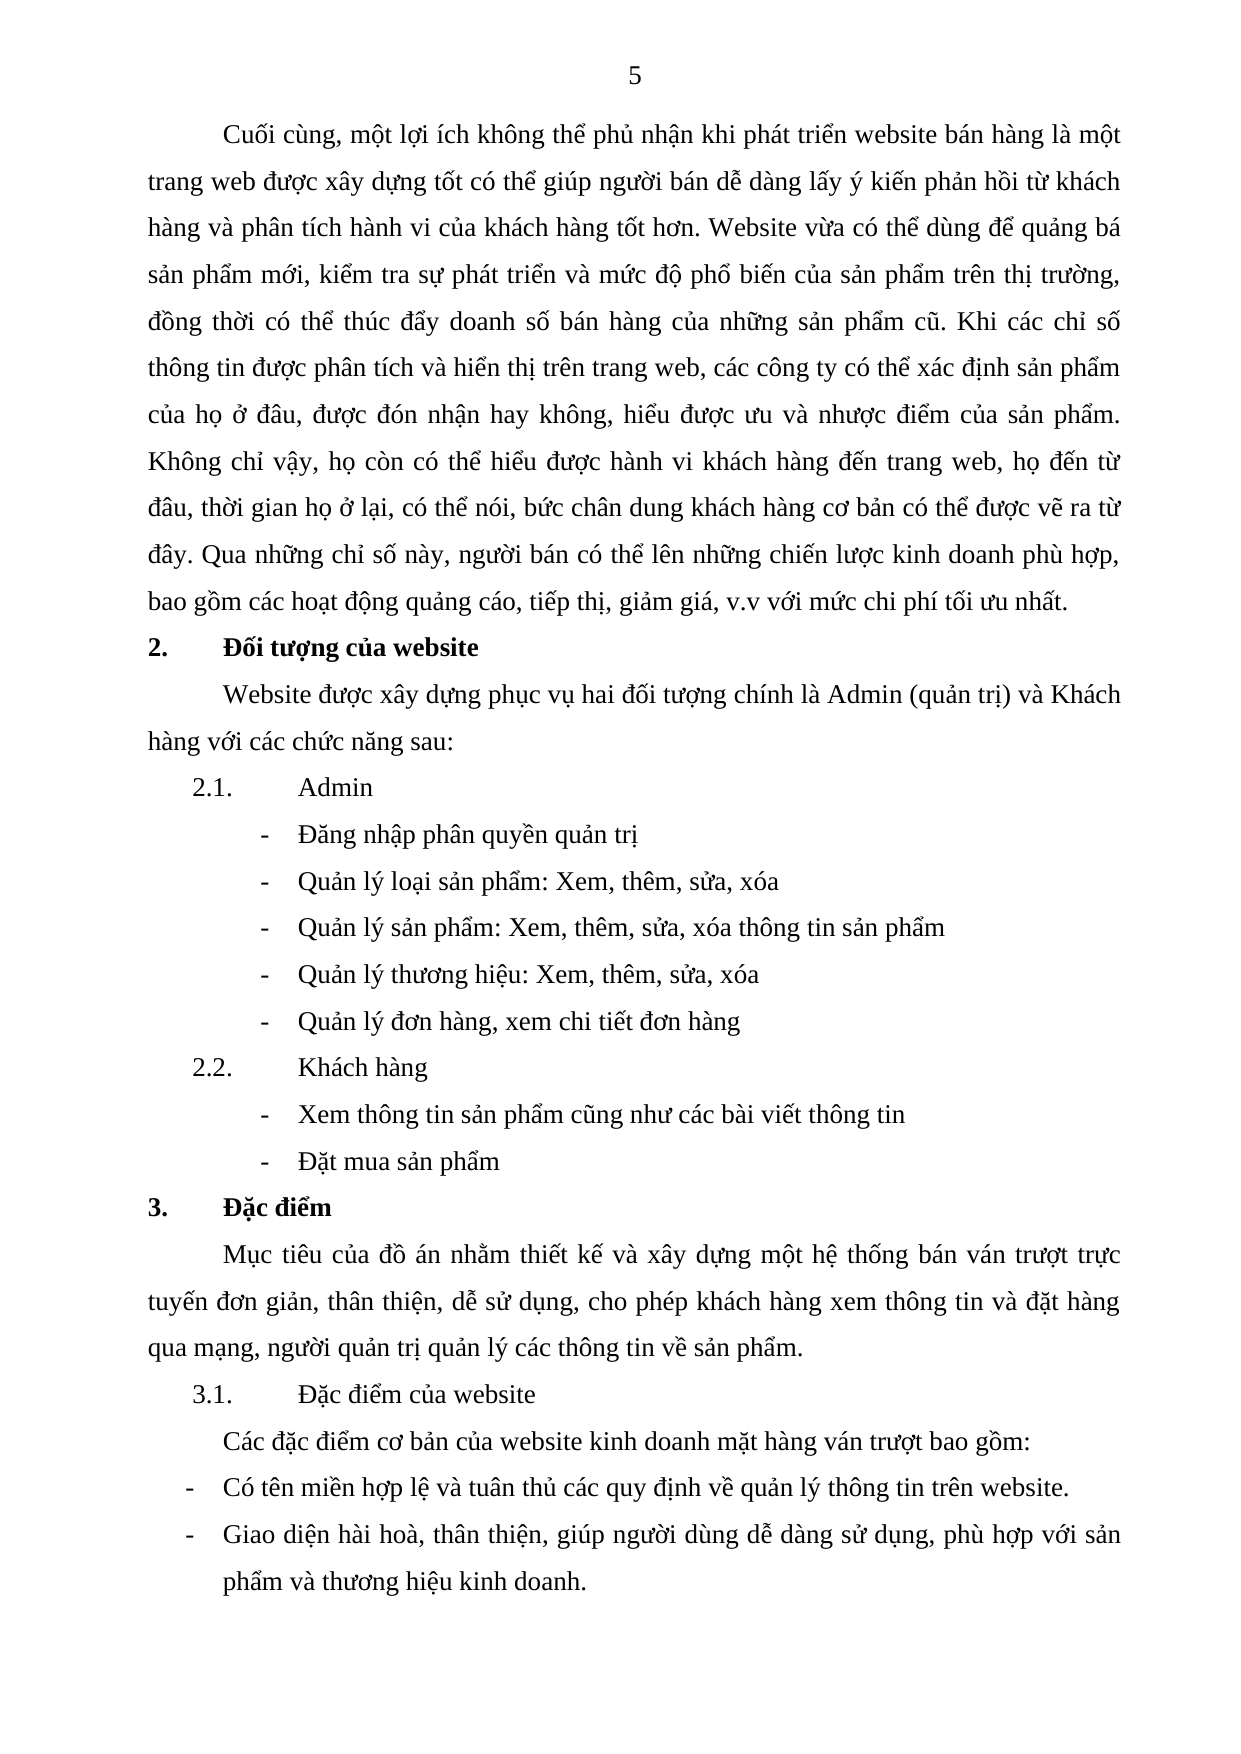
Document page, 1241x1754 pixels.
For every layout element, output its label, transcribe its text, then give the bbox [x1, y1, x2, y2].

subtitle 3. Đặc điểm [148, 1191, 1122, 1223]
subtitle 2. Đối tượng của website [148, 631, 1122, 663]
list Quản lý sản phẩm: Xem, thêm, sửa, xóa thông tin sản phẩm [260, 911, 1122, 943]
list Quản lý thương hiệu: Xem, thêm, sửa, xóa [260, 958, 1122, 989]
list Xem thông tin sản phẩm cũng như các bài viết thông tin [260, 1098, 1122, 1129]
list Giao diện hài hoà, thân thiện, giúp người dùng dễ dàng sử dụng, phù hợp với sản phẩm và thương hiệu kinh doanh. [185, 1518, 1122, 1596]
list Đặt mua sản phẩm [260, 1145, 1122, 1176]
subtitle 2.1. Admin [148, 771, 1122, 803]
subtitle 3.1. Đặc điểm của website [192, 1378, 1122, 1409]
list Đăng nhập phân quyền quản trị [260, 818, 1122, 849]
text Website được xây dựng phục vụ hai đối tượng chính là Admin (quản trị) và Khách hàng với các chức năng sau: [148, 678, 1122, 756]
text Các đặc điểm cơ bản của website kinh doanh mặt hàng ván trượt bao gồm: [148, 1425, 1122, 1456]
text Mục tiêu của đồ án nhằm thiết kế và xây dựng một hệ thống bán ván trượt trực tuyến đơn giản, thân thiện, dễ sử dụng, cho phép khách hàng xem thông tin và đặt hàng qua mạng, người quản trị quản lý các thông tin về sản phẩm. [148, 1238, 1122, 1363]
text Cuối cùng, một lợi ích không thể phủ nhận khi phát triển website bán hàng là một trang web được xây dựng tốt có thể giúp người bán dễ dàng lấy ý kiến phản hồi từ khách hàng và phân tích hành vi của khách hàng tốt hơn. Website vừa có thể dùng để quảng bá sản phẩm mới, kiểm tra sự phát triển và mức độ phổ biến của sản phẩm trên thị trường, đồng thời có thể thúc đẩy doanh số bán hàng của những sản phẩm cũ. Khi các chỉ số thông tin được phân tích và hiển thị trên trang web, các công ty có thể xác định sản phẩm của họ ở đâu, được đón nhận hay không, hiểu được ưu và nhược điểm của sản phẩm. Không chỉ vậy, họ còn có thể hiểu được hành vi khách hàng đến trang web, họ đến từ đâu, thời gian họ ở lại, có thể nói, bức chân dung khách hàng cơ bản có thể được vẽ ra từ đây. Qua những chỉ số này, người bán có thể lên những chiến lược kinh doanh phù hợp, bao gồm các hoạt động quảng cáo, tiếp thị, giảm giá, v.v với mức chi phí tối ưu nhất. [148, 118, 1122, 616]
list Quản lý đơn hàng, xem chi tiết đơn hàng [260, 1005, 1122, 1036]
subtitle 2.2. Khách hàng [148, 1051, 1122, 1083]
list Quản lý loại sản phẩm: Xem, thêm, sửa, xóa [260, 865, 1122, 896]
list Có tên miền hợp lệ và tuân thủ các quy định về quản lý thông tin trên website. [185, 1471, 1122, 1503]
